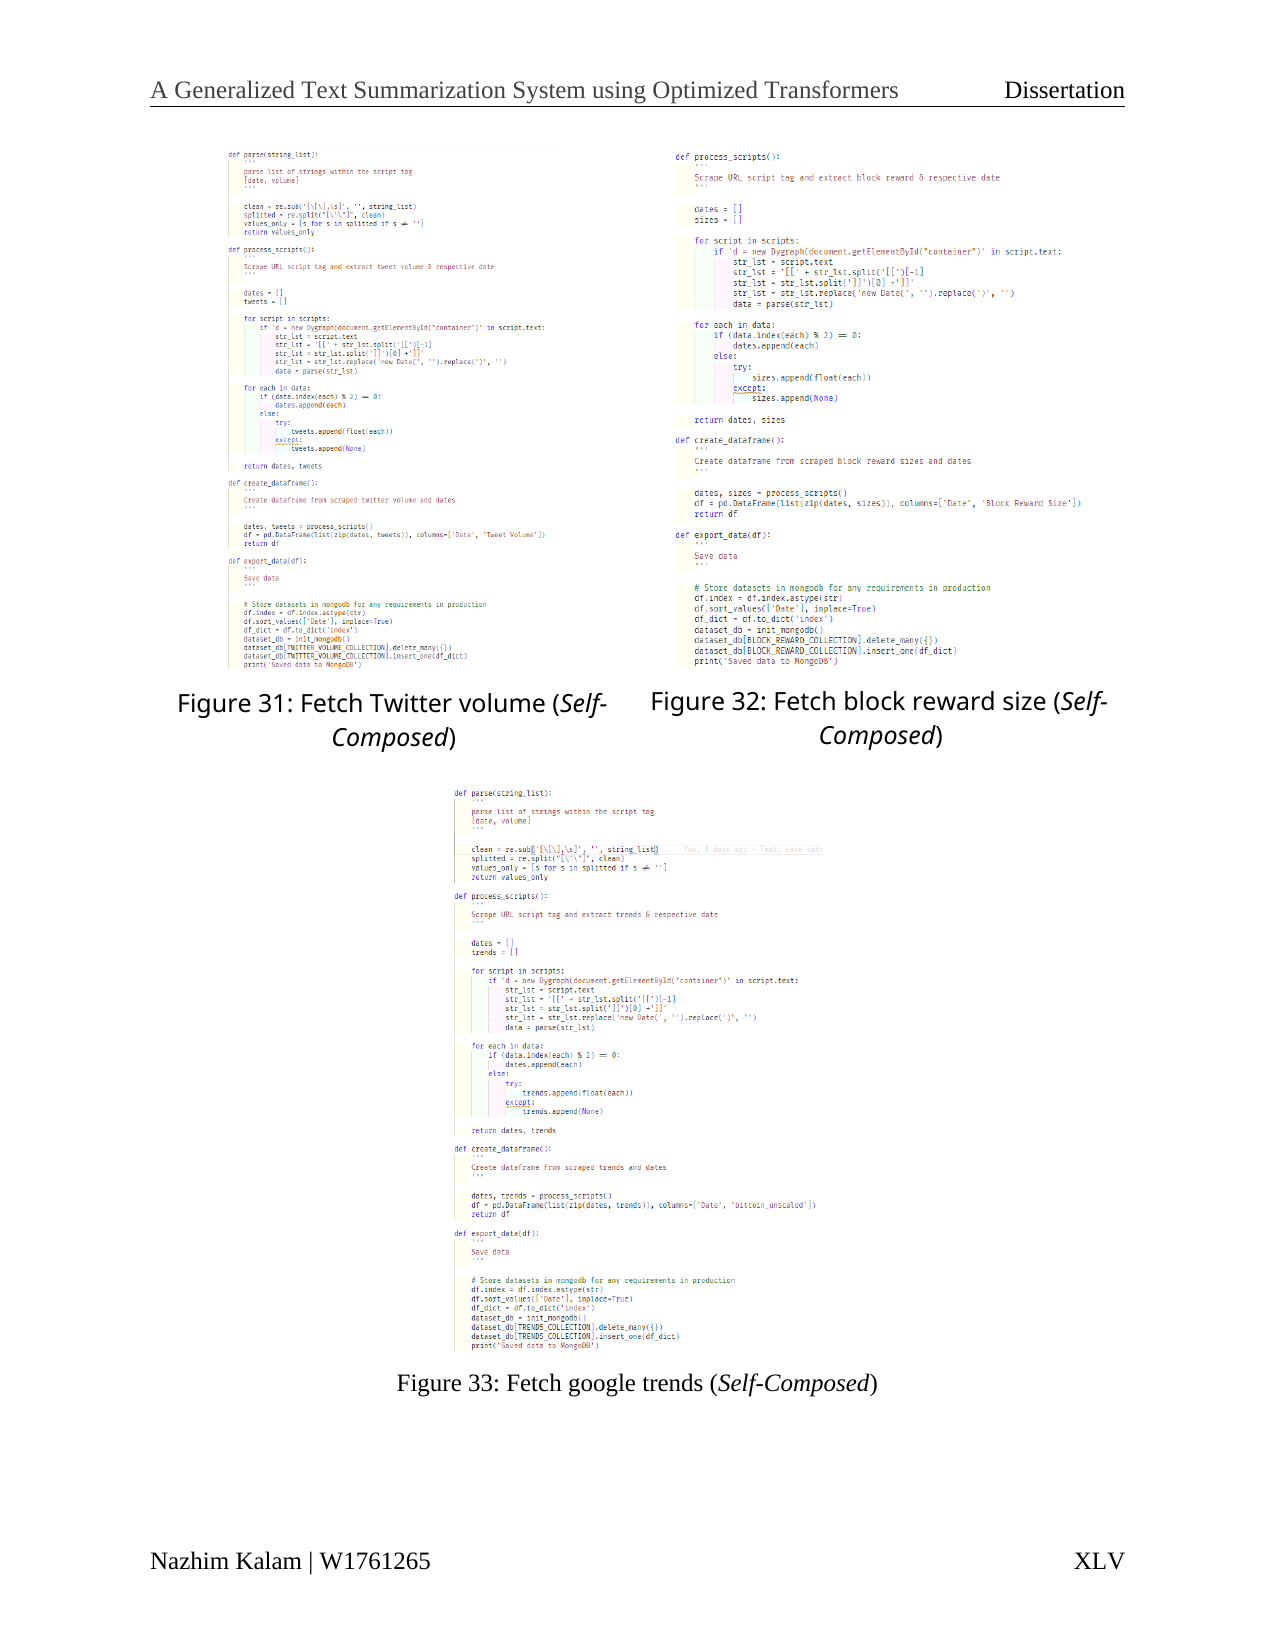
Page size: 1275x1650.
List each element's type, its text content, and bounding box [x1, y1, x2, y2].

picture [451, 788, 823, 1355]
picture [675, 150, 1086, 670]
picture [226, 150, 561, 672]
